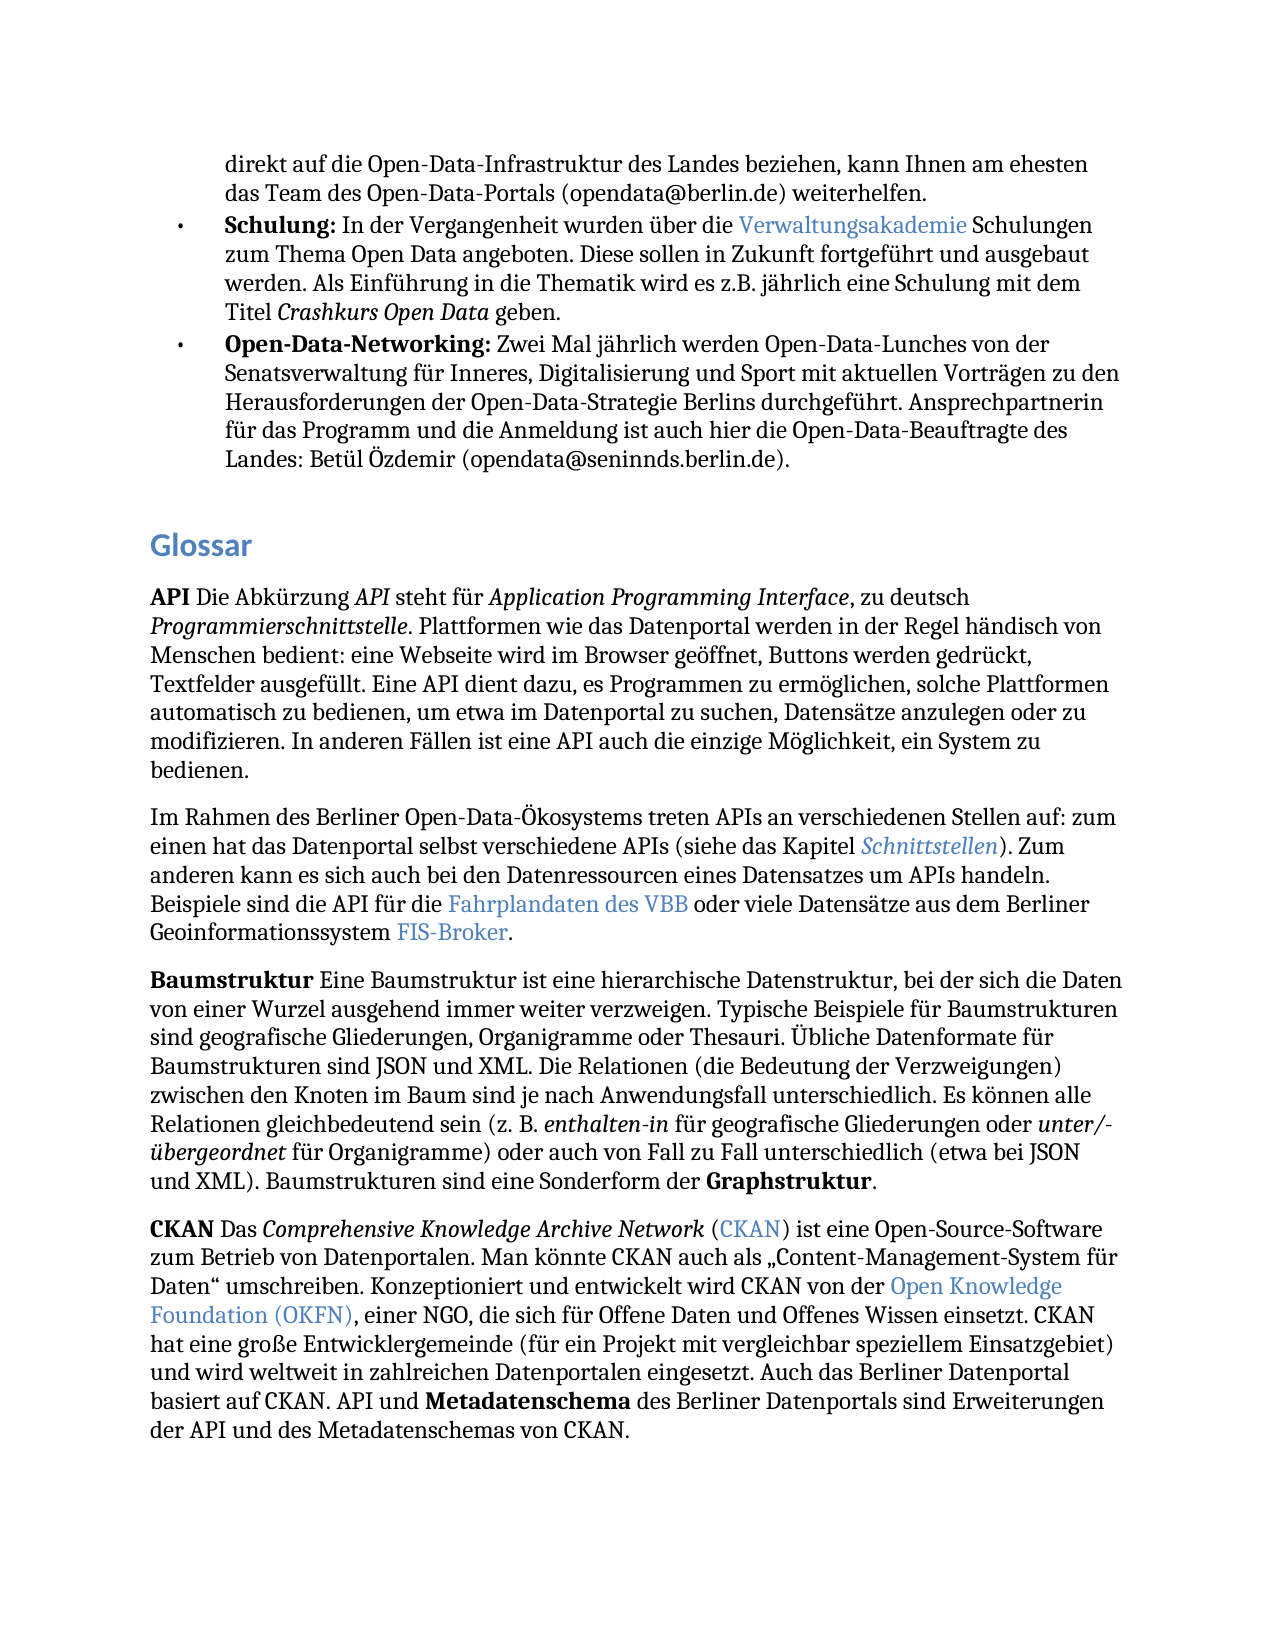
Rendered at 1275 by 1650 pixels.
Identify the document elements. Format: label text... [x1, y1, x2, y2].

text API Die Abkürzung API steht für Application Programming Interface, zu deutsch Programmierschnittstelle. Plattformen wie das Datenportal werden in der Regel händisch von Menschen bedient: eine Webseite wird im Browser geöffnet, Buttons werden gedrückt, Textfelder ausgefüllt. Eine API dient dazu, es Programmen zu ermöglichen, solche Plattformen automatisch zu bedienen, um etwa im Datenportal zu suchen, Datensätze anzulegen oder zu modifizieren. In anderen Fällen ist eine API auch die einzige Möglichkeit, ein System zu bedienen. [150, 583, 1125, 784]
subtitle Glossar [150, 524, 1125, 564]
text CKAN Das Comprehensive Knowledge Archive Network (CKAN) ist eine Open-Source-Software zum Betrieb von Datenportalen. Man könnte CKAN auch als „Content-Management-System für Daten“ umschreiben. Konzeptioniert und entwickelt wird CKAN von der Open Knowledge Foundation (OKFN), einer NGO, die sich für Offene Daten und Offenes Wissen einsetzt. CKAN hat eine große Entwicklergemeinde (für ein Projekt mit vergleichbar speziellem Einsatzgebiet) und wird weltweit in zahlreichen Datenportalen eingesetzt. Auch das Berliner Datenportal basiert auf CKAN. API und Metadatenschema des Berliner Datenportals sind Erweiterungen der API und des Metadatenschemas von CKAN. [150, 1214, 1125, 1444]
text Im Rahmen des Berliner Open-Data-Ökosystems treten APIs an verschiedenen Stellen auf: zum einen hat das Datenportal selbst verschiedene APIs (siehe das Kapitel Schnittstellen). Zum anderen kann es sich auch bei den Datenressourcen eines Datensatzes um APIs handeln. Beispiele sind die API für die Fahrplandaten des VBB oder viele Datensätze aus dem Berliner Geoinformationssystem FIS-Broker. [150, 803, 1125, 947]
list Schulung: In der Vergangenheit wurden über die Verwaltungsakademie Schulungen zum Thema Open Data angeboten. Diese sollen in Zukunft fortgeführt und ausgebaut werden. Als Einführung in die Thematik wird es z.B. jährlich eine Schulung mit dem Titel Crashkurs Open Data geben. [175, 211, 1125, 326]
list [175, 150, 1125, 207]
text Baumstruktur Eine Baumstruktur ist eine hierarchische Datenstruktur, bei der sich die Daten von einer Wurzel ausgehend immer weiter verzweigen. Typische Beispiele für Baumstrukturen sind geografische Gliederungen, Organigramme oder Thesauri. Übliche Datenformate für Baumstrukturen sind JSON und XML. Die Relationen (die Bedeutung der Verzweigungen) zwischen den Knoten im Baum sind je nach Anwendungsfall unterschiedlich. Es können alle Relationen gleichbedeutend sein (z. B. enthalten-in für geografische Gliederungen oder unter/-übergeordnet für Organigramme) oder auch von Fall zu Fall unterschiedlich (etwa bei JSON und XML). Baumstrukturen sind eine Sonderform der Graphstruktur. [150, 966, 1125, 1196]
list Open-Data-Networking: Zwei Mal jährlich werden Open-Data-Lunches von der Senatsverwaltung für Inneres, Digitalisierung und Sport mit aktuellen Vorträgen zu den Herausforderungen der Open-Data-Strategie Berlins durchgeführt. Ansprechpartnerin für das Programm und die Anmeldung ist auch hier die Open-Data-Beauftragte des Landes: Betül Özdemir (opendata@seninnds.berlin.de). [175, 330, 1125, 474]
